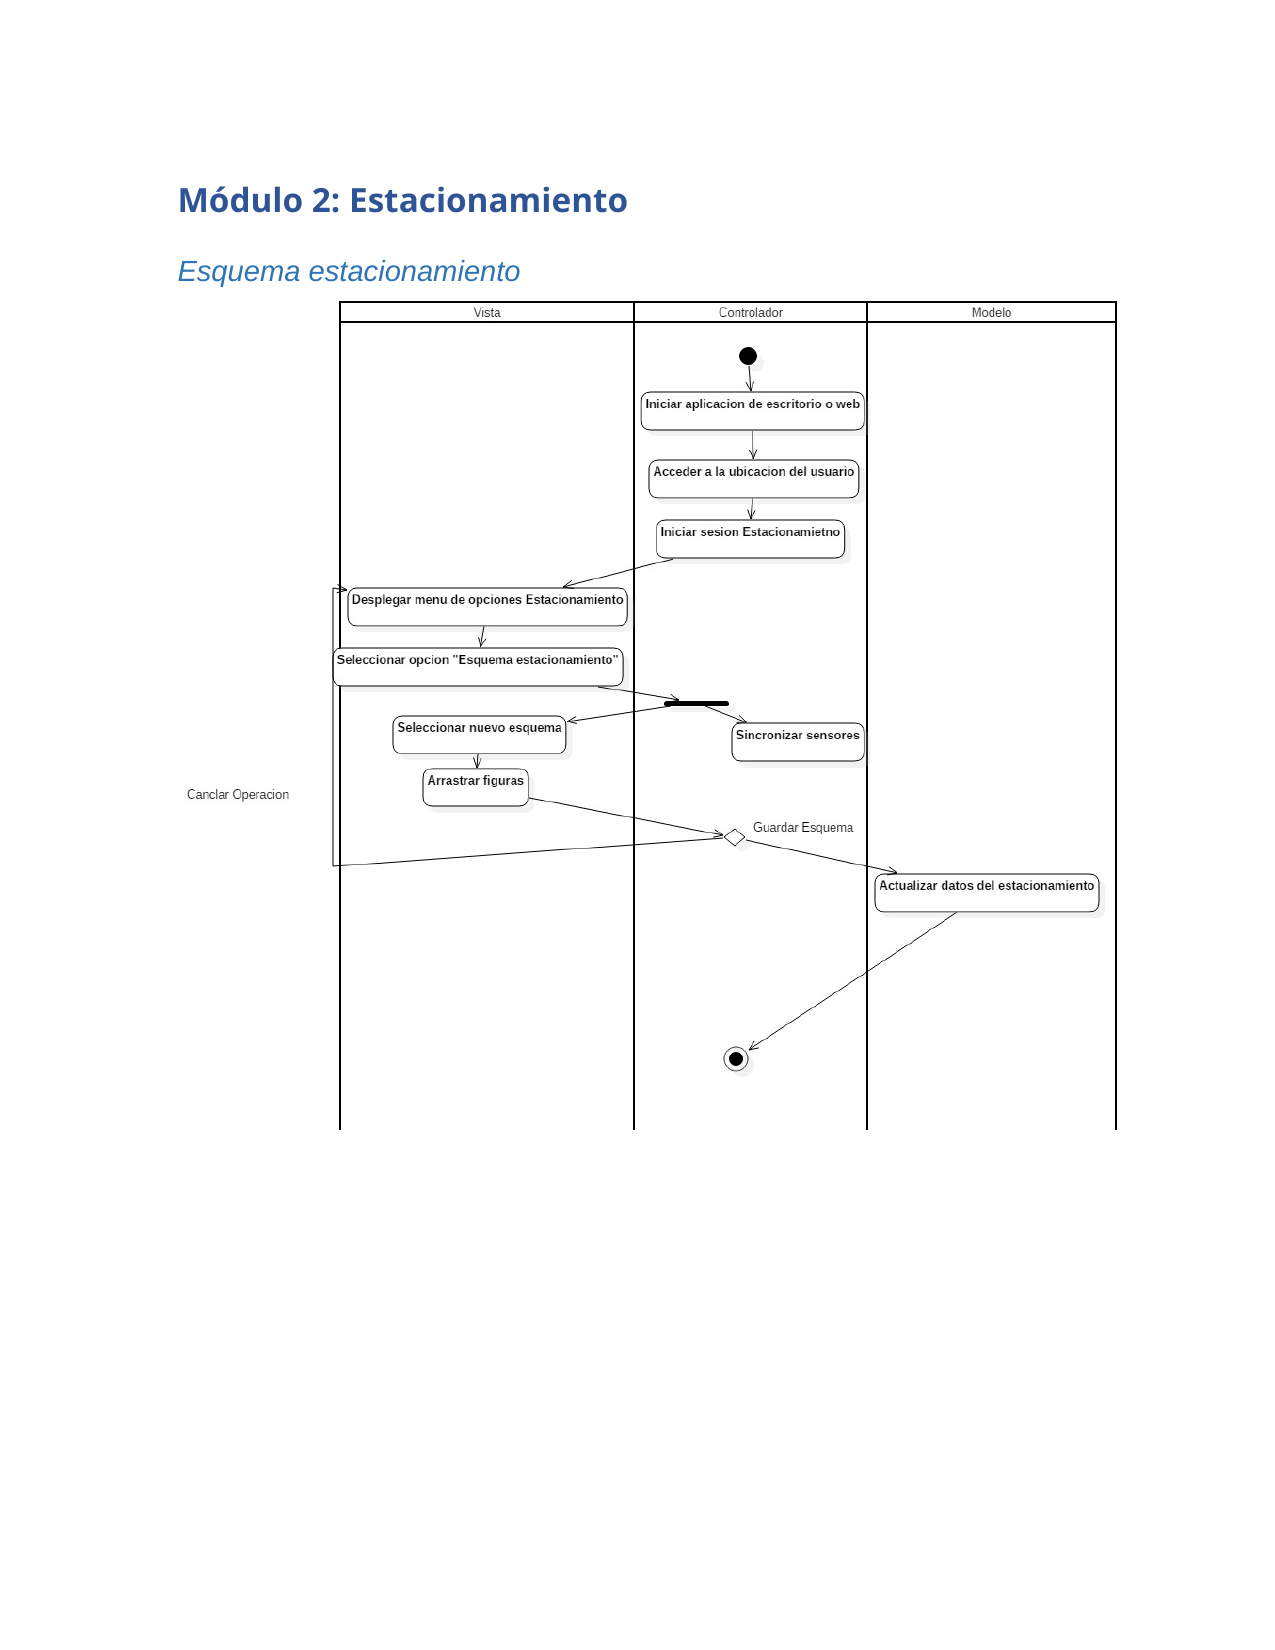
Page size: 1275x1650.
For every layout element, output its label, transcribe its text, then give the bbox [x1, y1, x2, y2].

picture [177, 292, 1153, 1167]
text Módulo 2: Estacionamiento [177, 177, 1098, 222]
text Esquema estacionamiento [177, 254, 1098, 292]
